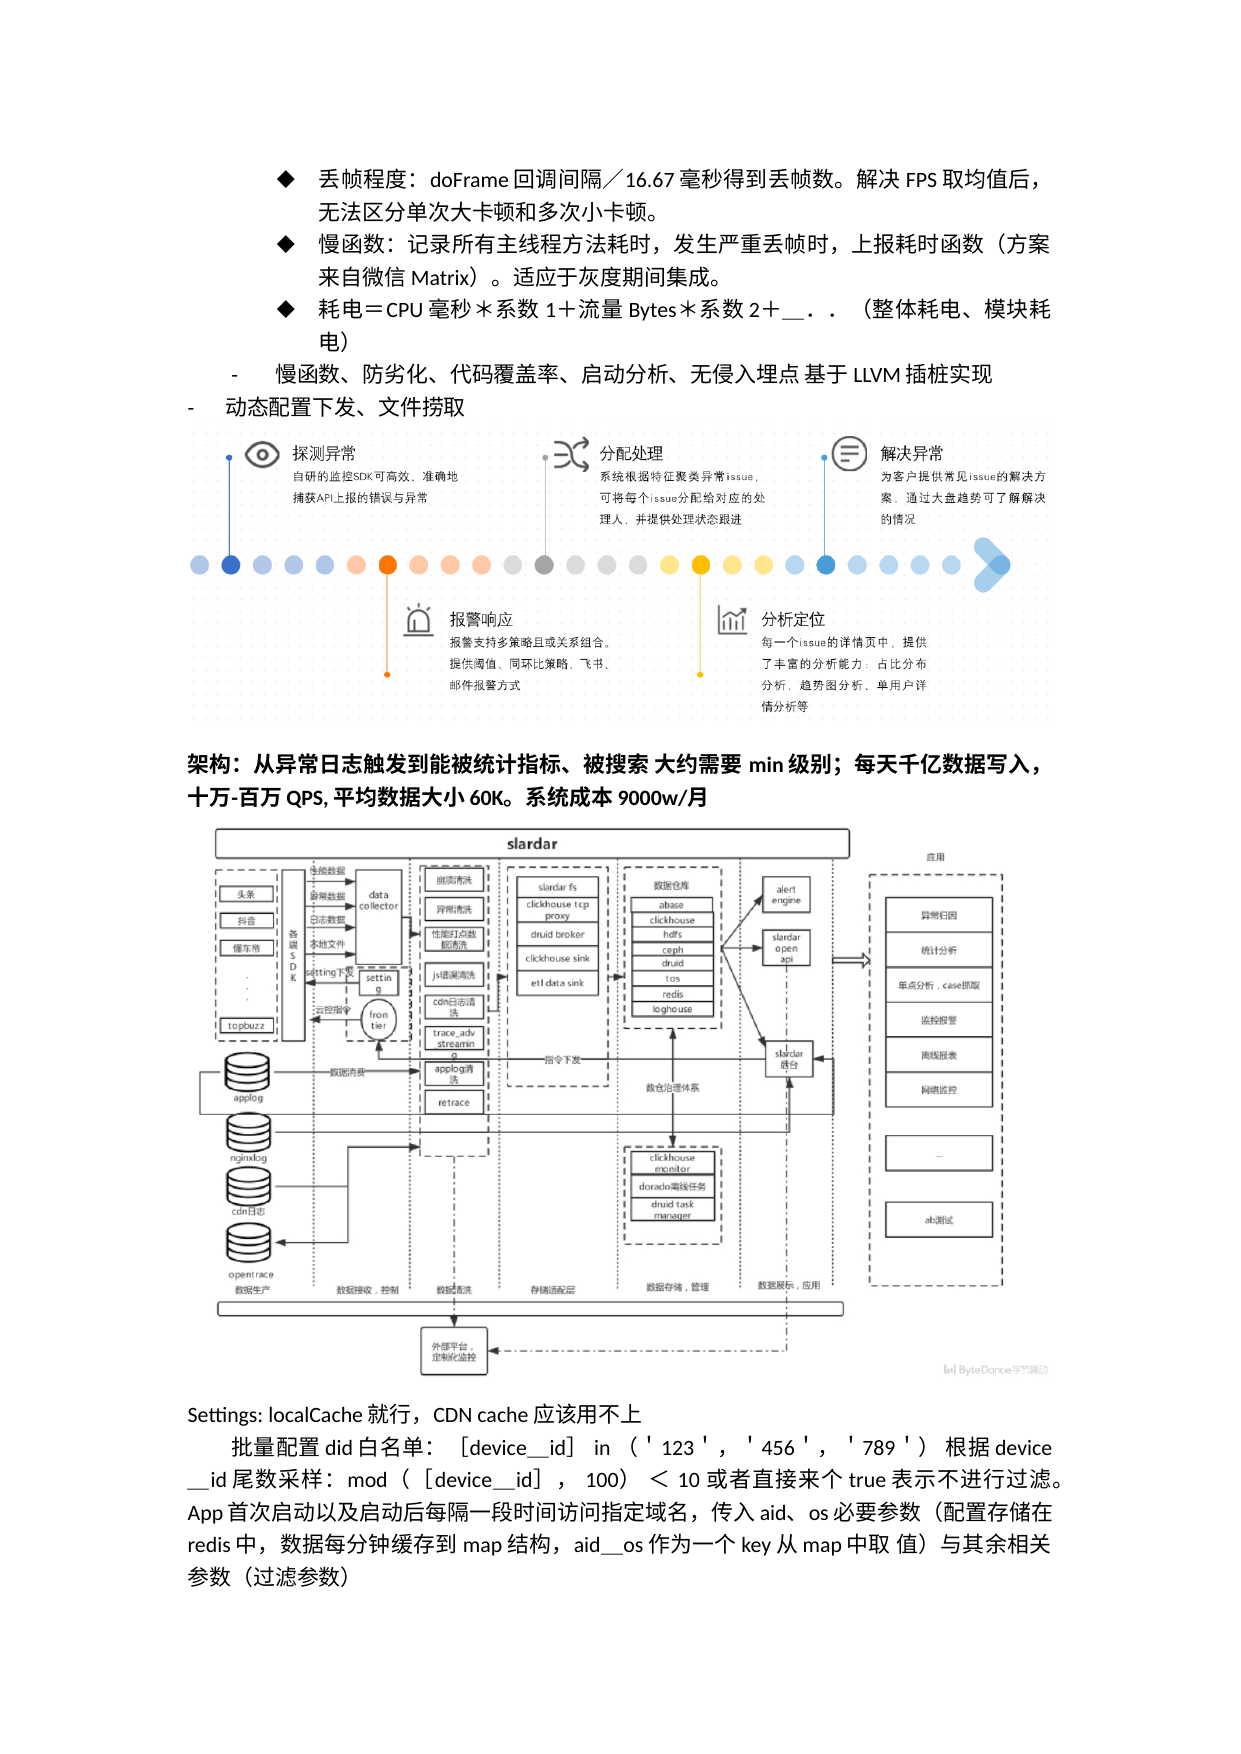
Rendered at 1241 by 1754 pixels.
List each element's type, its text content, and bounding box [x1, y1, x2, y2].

picture [187, 422, 1053, 728]
text 批量配置did白名单：［device＿id］ in （＇123＇，＇456＇，＇789＇） 根据device＿id尾数采样：mod（［device＿id］， 100） ＜ 10 或者直接来个true表示不进行过滤。App首次启动以及启动后每隔一段时间访问指定域名，传入aid、os必要参数（配置存储在redis中，数据每分钟缓存到map结构，aid＿os作为一个key从map中取 值）与其余相关参数（过滤参数） [187, 1429, 1053, 1592]
text 架构：从异常日志触发到能被统计指标、被搜索 大约需要min级别；每天千亿数据写入，十万-百万QPS, 平均数据大小60K。系统成本9000w/月 [187, 747, 1053, 812]
list 慢函数：记录所有主线程方法耗时，发生严重丢帧时，上报耗时函数（方案来自微信Matrix）。适应于灰度期间集成。 [275, 227, 1053, 292]
list 动态配置下发、文件捞取 [187, 389, 1053, 422]
list 耗电＝CPU毫秒＊系数1＋流量Bytes＊系数2＋＿．．（整体耗电、模块耗电） [275, 292, 1053, 357]
text Settings: localCache就行，CDN cache应该用不上 [187, 1397, 1053, 1429]
list 慢函数、防劣化、代码覆盖率、启动分析、无侵入埋点 基于LLVM插桩实现 [231, 357, 1053, 389]
list 丢帧程度：doFrame回调间隔／16.67毫秒得到丢帧数。解决FPS取均值后，无法区分单次大卡顿和多次小卡顿。 [275, 162, 1053, 227]
picture [187, 812, 1053, 1381]
